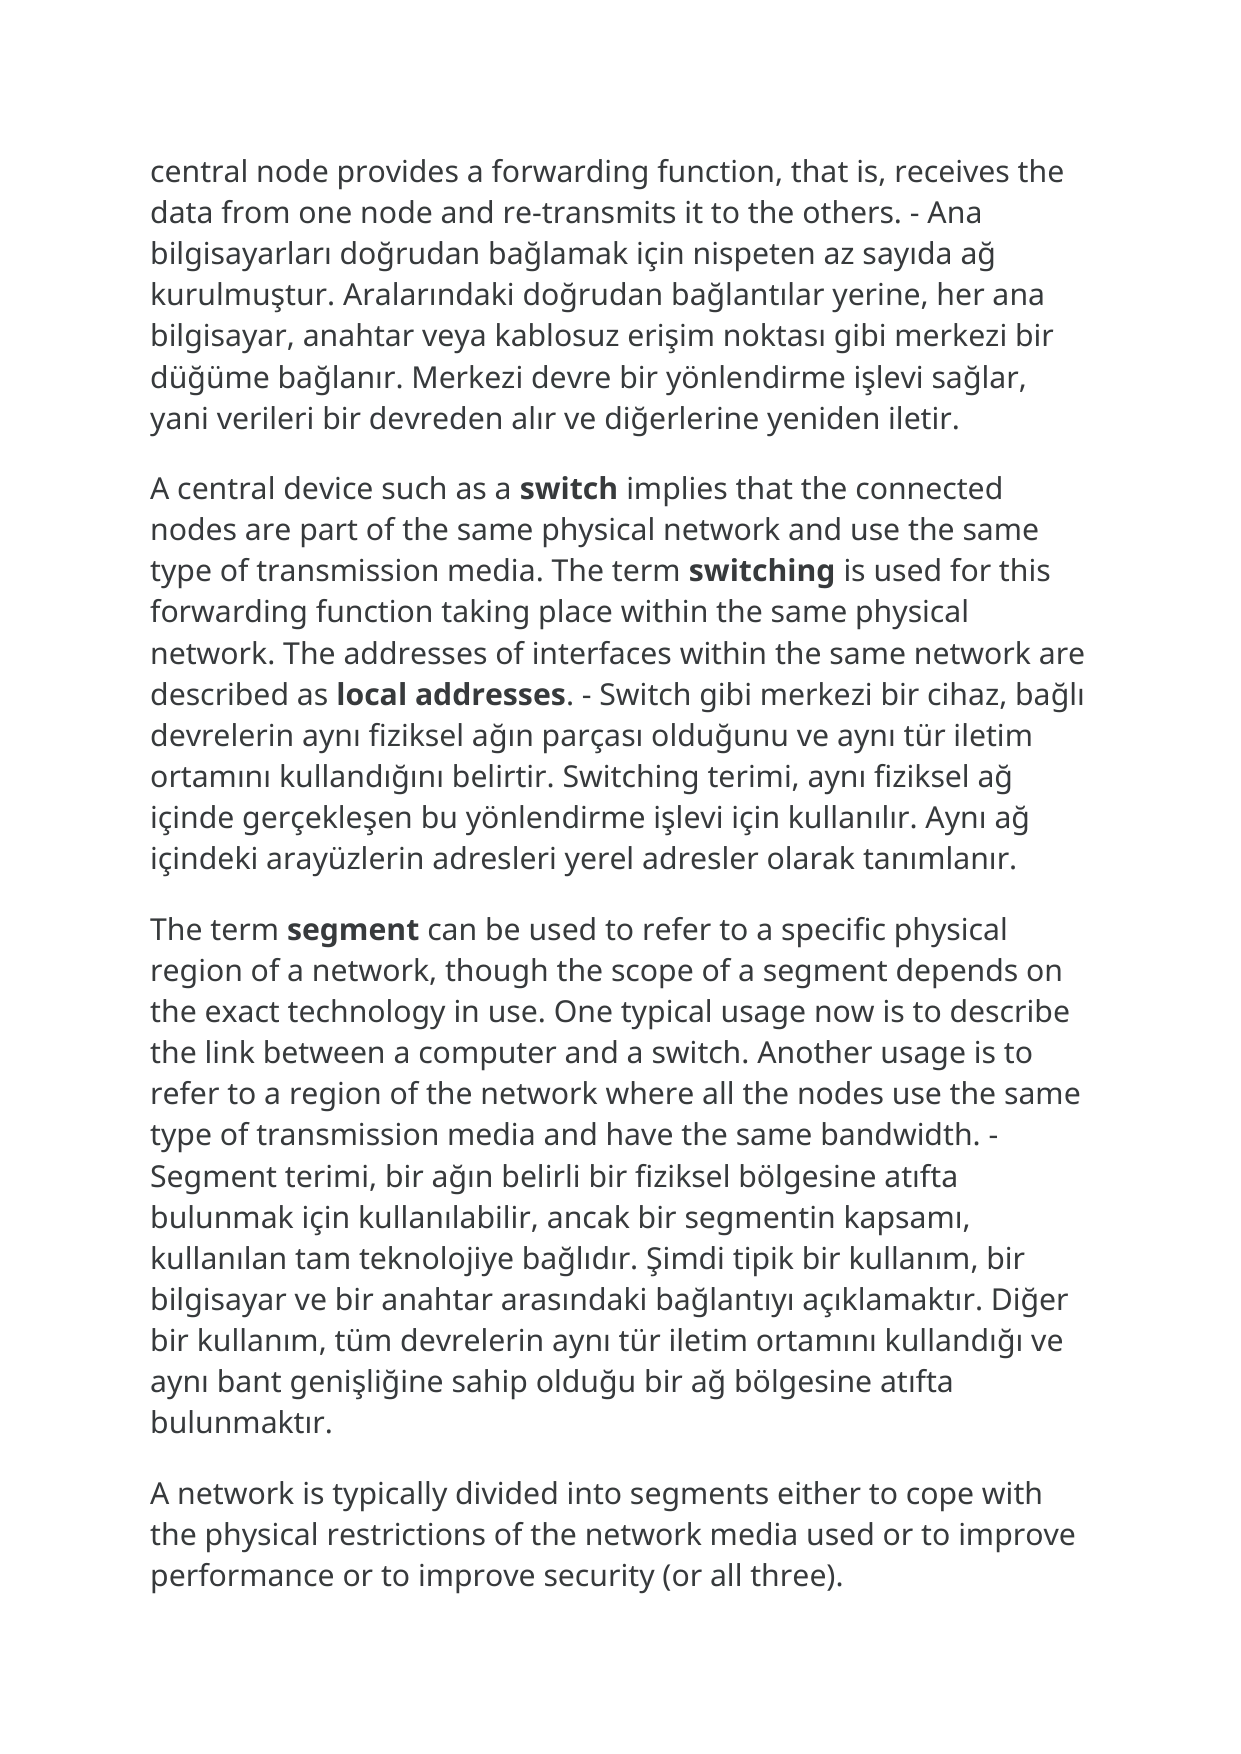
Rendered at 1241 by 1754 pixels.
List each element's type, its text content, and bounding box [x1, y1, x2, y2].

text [150, 150, 1090, 438]
text A central device such as a switch implies that the connected nodes are part of the same physical network and use the same type of transmission media. The term switching is used for this forwarding function taking place within the same physical network. The addresses of interfaces within the same network are described as local addresses. - Switch gibi merkezi bir cihaz, bağlı devrelerin aynı fiziksel ağın parçası olduğunu ve aynı tür iletim ortamını kullandığını belirtir. Switching terimi, aynı fiziksel ağ içinde gerçekleşen bu yönlendirme işlevi için kullanılır. Aynı ağ içindeki arayüzlerin adresleri yerel adresler olarak tanımlanır. [150, 467, 1090, 879]
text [150, 1472, 1090, 1595]
text The term segment can be used to refer to a specific physical region of a network, though the scope of a segment depends on the exact technology in use. One typical usage now is to describe the link between a computer and a switch. Another usage is to refer to a region of the network where all the nodes use the same type of transmission media and have the same bandwidth. - Segment terimi, bir ağın belirli bir fiziksel bölgesine atıfta bulunmak için kullanılabilir, ancak bir segmentin kapsamı, kullanılan tam teknolojiye bağlıdır. Şimdi tipik bir kullanım, bir bilgisayar ve bir anahtar arasındaki bağlantıyı açıklamaktır. Diğer bir kullanım, tüm devrelerin aynı tür iletim ortamını kullandığı ve aynı bant genişliğine sahip olduğu bir ağ bölgesine atıfta bulunmaktır. [150, 908, 1090, 1443]
